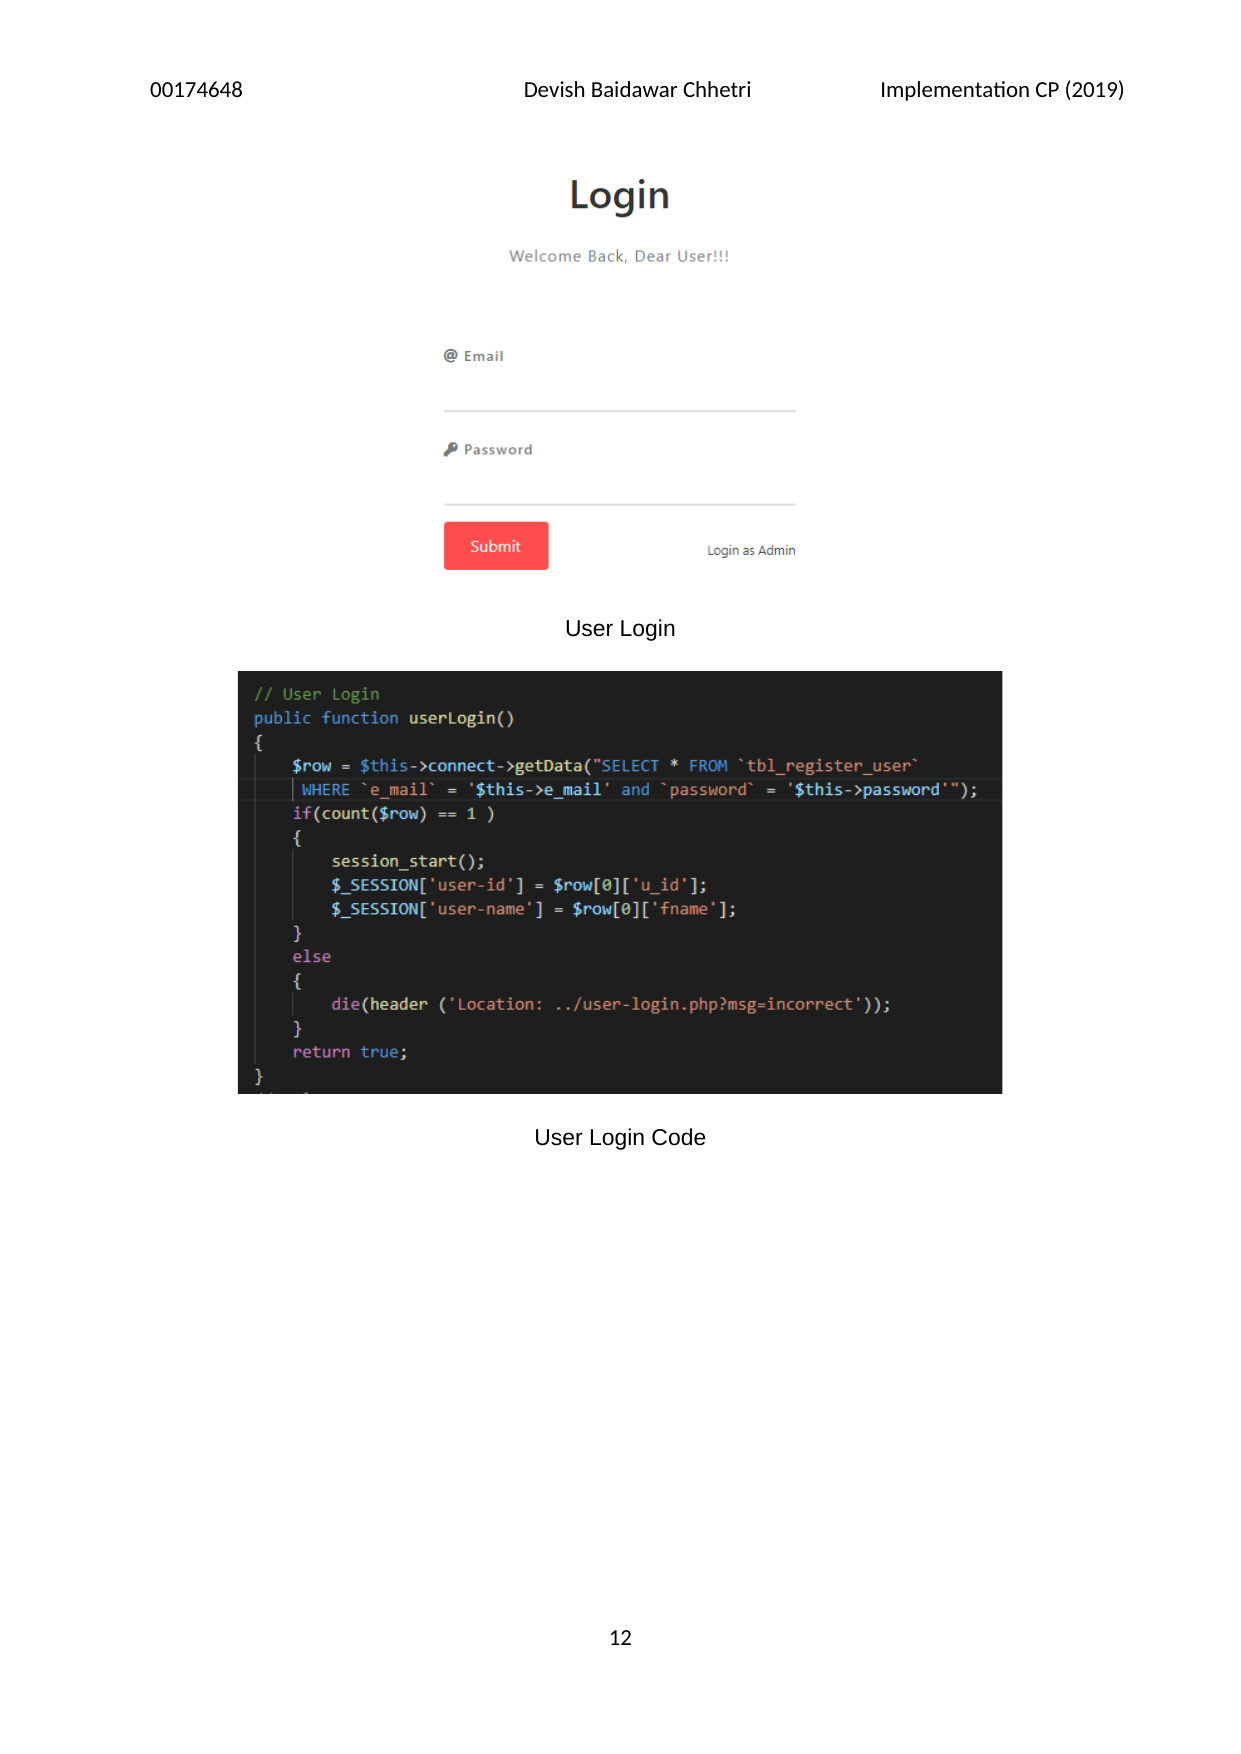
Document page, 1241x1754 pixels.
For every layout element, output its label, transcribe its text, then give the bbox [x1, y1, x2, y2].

text User Login Code [150, 1124, 1090, 1150]
text User Login [150, 615, 1090, 641]
picture [417, 150, 823, 585]
picture [237, 671, 1003, 1094]
